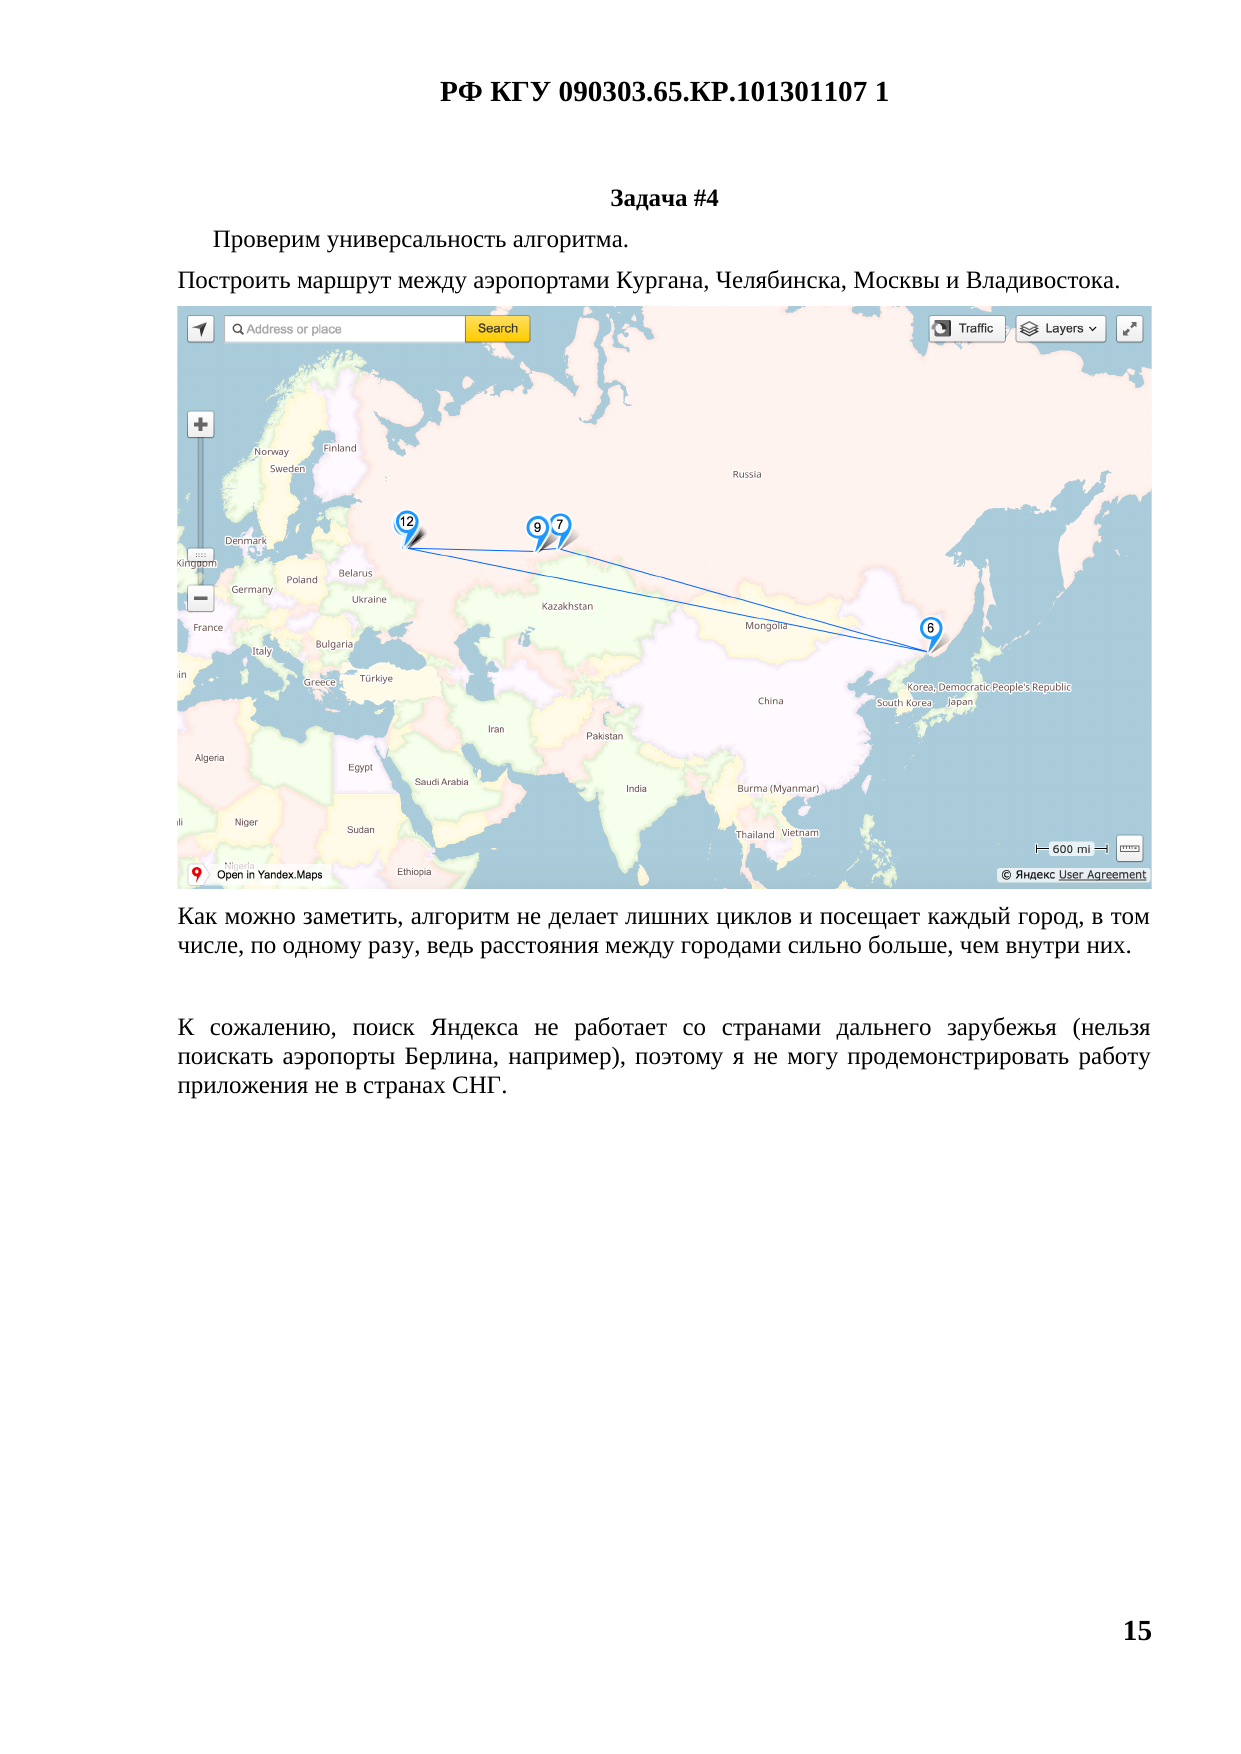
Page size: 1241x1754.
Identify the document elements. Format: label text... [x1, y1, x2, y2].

text Проверим универсальность алгоритма. [177, 224, 1152, 253]
picture [177, 306, 1152, 889]
text Как можно заметить, алгоритм не делает лишних циклов и посещает каждый город, в том числе, по одному разу, ведь расстояния между городами сильно больше, чем внутри них. [177, 901, 1152, 959]
text Построить маршрут между аэропортами Кургана, Челябинска, Москвы и Владивостока. [177, 265, 1152, 294]
text Задача #4 [177, 183, 1152, 211]
text К сожалению, поиск Яндекса не работает со странами дальнего зарубежья (нельзя поискать аэропорты Берлина, например), поэтому я не могу продемонстрировать работу приложения не в странах СНГ. [177, 1012, 1152, 1099]
